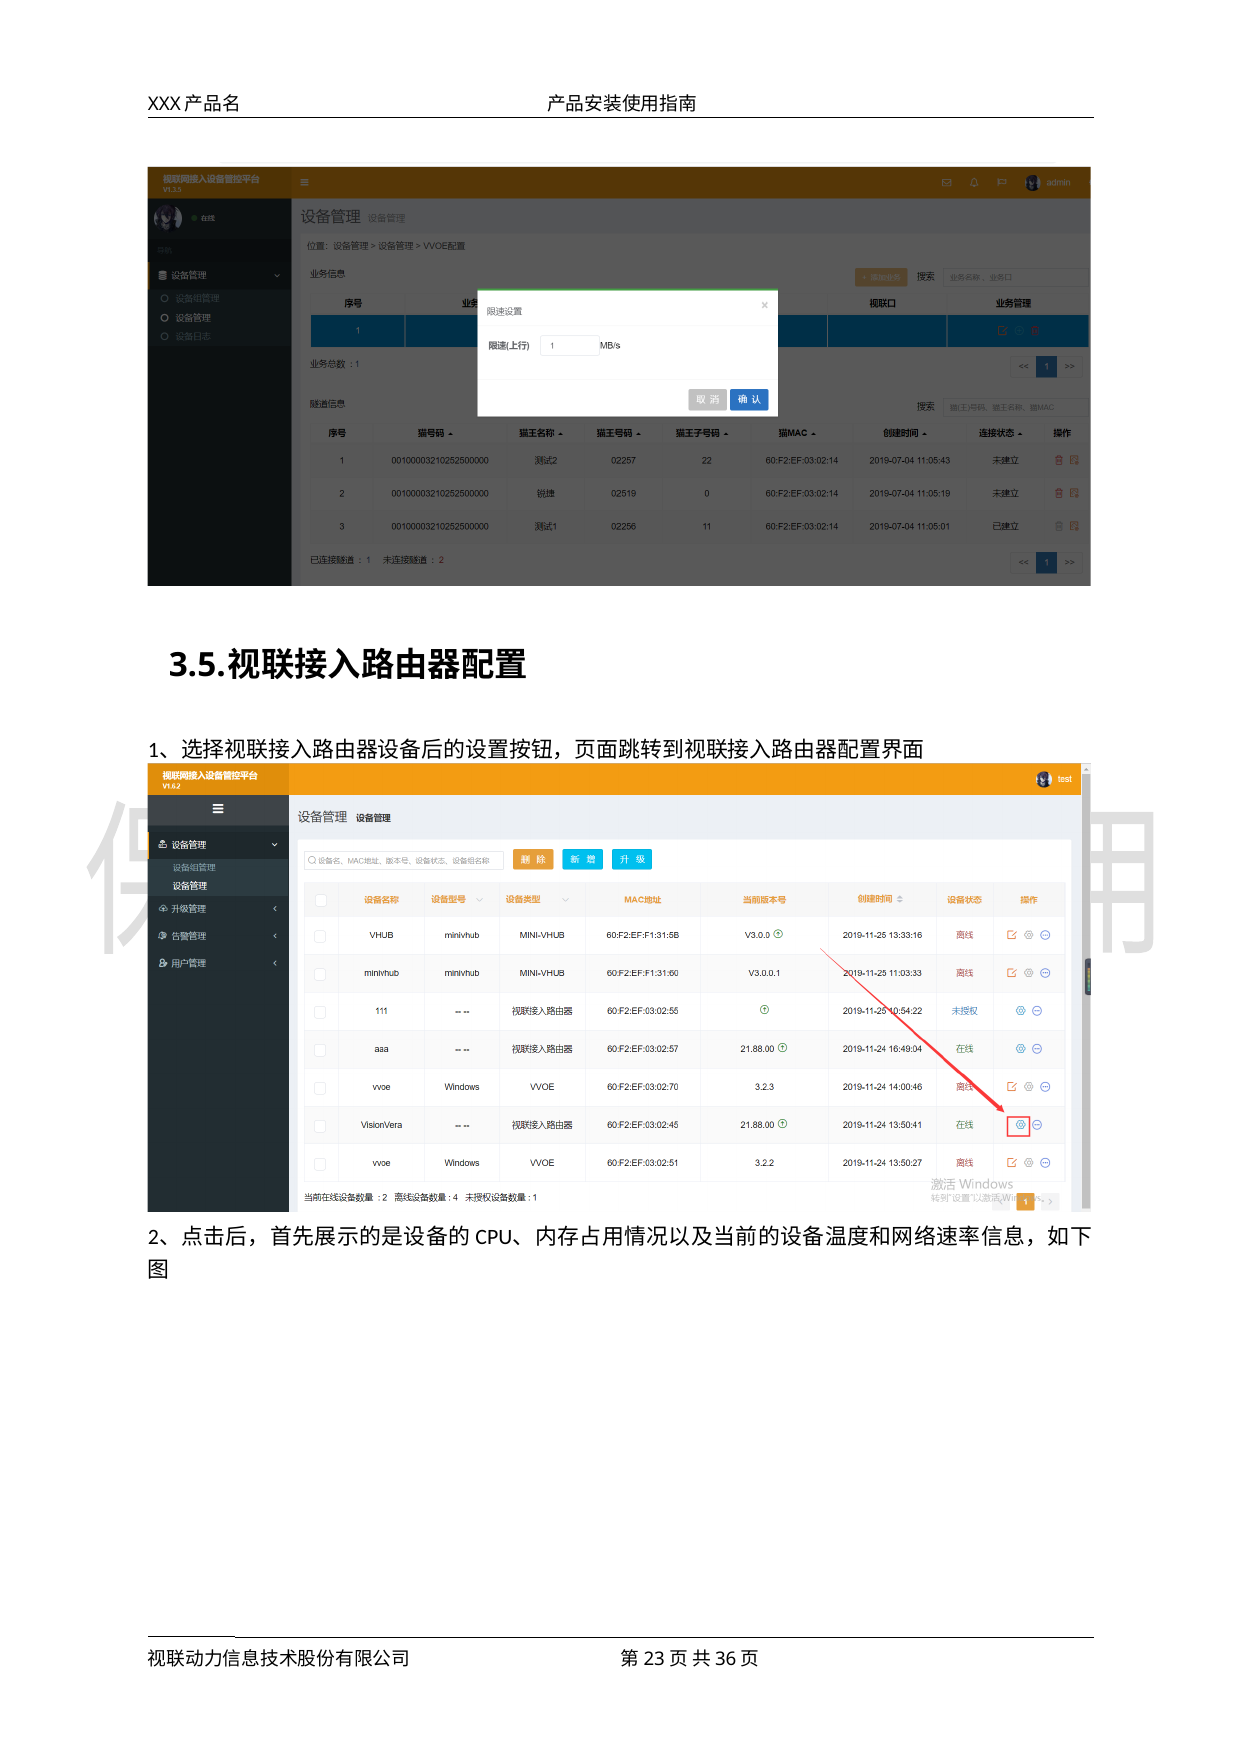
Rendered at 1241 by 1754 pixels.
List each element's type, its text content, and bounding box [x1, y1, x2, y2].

picture [147, 162, 1091, 586]
subtitle 视联接入路由器配置 [168, 629, 1092, 694]
list 点击后，首先展示的是设备的CPU、内存占用情况以及当前的设备温度和网络速率信息，如下图 [148, 1219, 1092, 1284]
list 选择视联接入路由器设备后的设置按钮，页面跳转到视联接入路由器配置界面 [148, 731, 1092, 764]
picture [147, 763, 1091, 1212]
